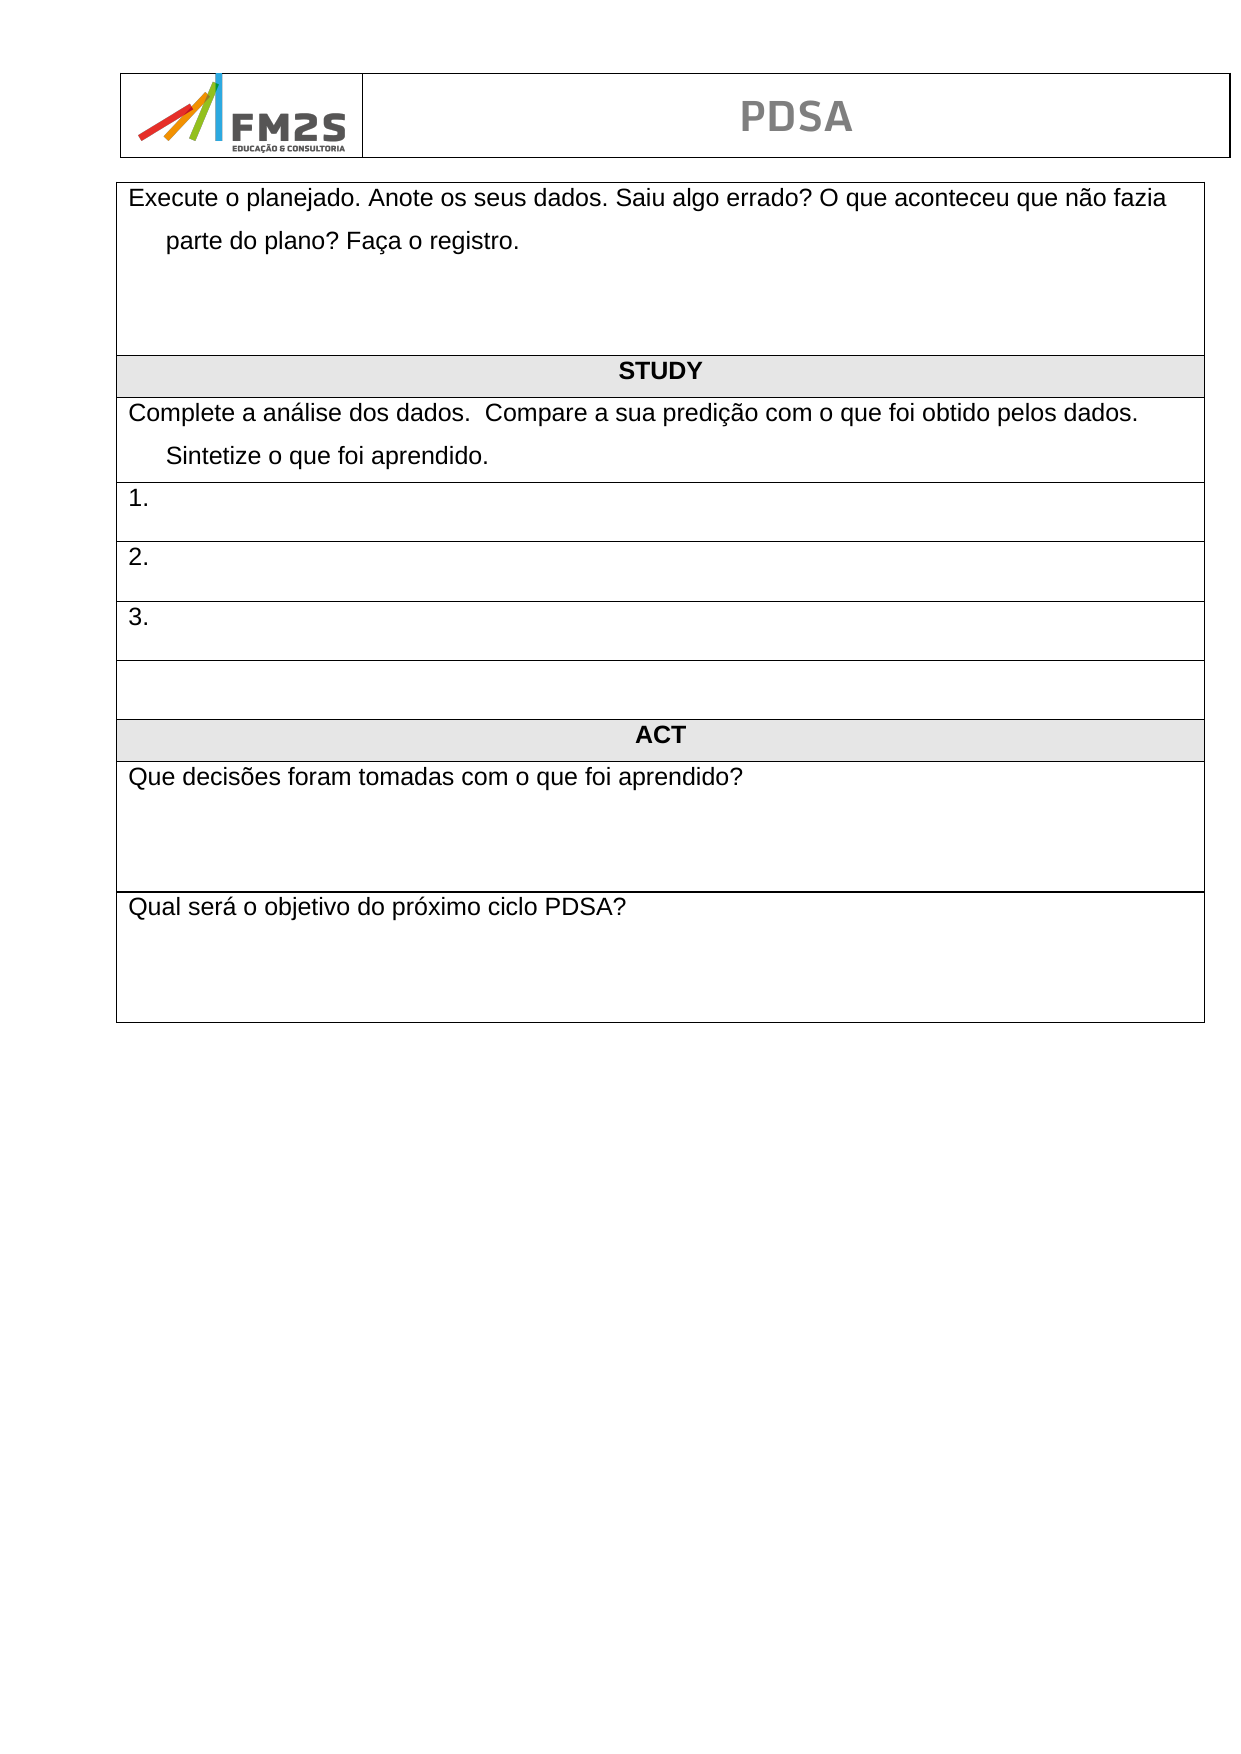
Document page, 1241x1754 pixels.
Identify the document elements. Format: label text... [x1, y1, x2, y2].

picture [138, 73, 345, 153]
table_cell Complete a análise dos dados. Compare a sua predição com o que foi obtido pelos dados. Sintetize o que foi aprendido. [117, 398, 1204, 482]
table_cell [117, 661, 1204, 719]
table_cell 1. [117, 483, 1204, 541]
table_cell Qual será o objetivo do próximo ciclo PDSA? [117, 893, 1204, 1022]
table_cell ACT [117, 720, 1204, 761]
table_cell STUDY [117, 356, 1204, 397]
table_cell Que decisões foram tomadas com o que foi aprendido? [117, 762, 1204, 891]
table_cell 2. [117, 542, 1204, 601]
table_cell Execute o planejado. Anote os seus dados. Saiu algo errado? O que aconteceu que não fazia parte do plano? Faça o registro. [117, 183, 1204, 355]
table_cell 3. [117, 602, 1204, 660]
